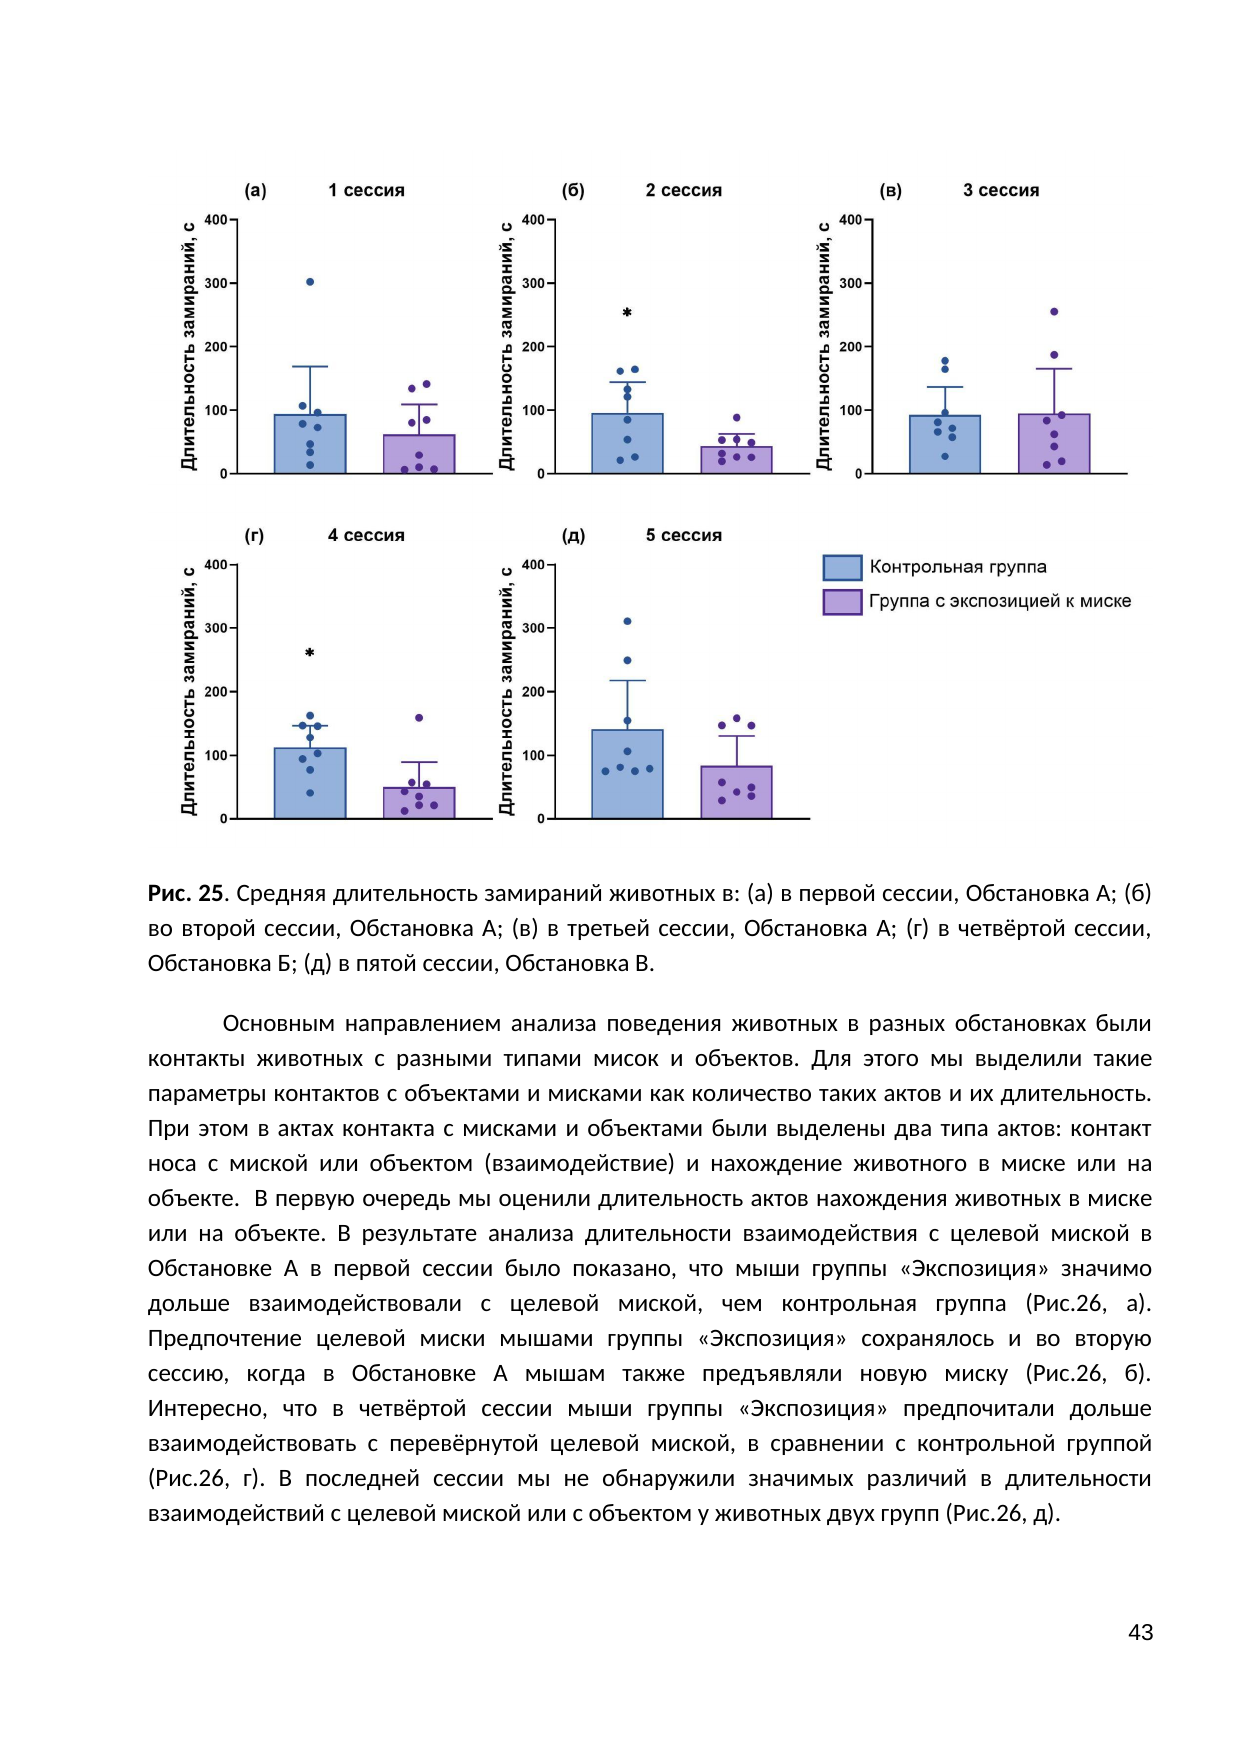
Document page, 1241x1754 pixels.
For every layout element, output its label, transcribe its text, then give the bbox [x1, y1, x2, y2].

text Рис. 25. Средняя длительность замираний животных в: (а) в первой сессии, Обстановка А; (б) во второй сессии, Обстановка А; (в) в третьей сессии, Обстановка А; (г) в четвёртой сессии, Обстановка Б; (д) в пятой сессии, Обстановка В. [148, 877, 1153, 977]
picture [147, 150, 1154, 848]
text Основным направлением анализа поведения животных в разных обстановках были контакты животных с разными типами мисок и объектов. Для этого мы выделили такие параметры контактов с объектами и мисками как количество таких актов и их длительность. При этом в актах контакта с мисками и объектами были выделены два типа актов: контакт носа с миской или объектом (взаимодействие) и нахождение животного в миске или на объекте. В первую очередь мы оценили длительность актов нахождения животных в миске или на объекте. В результате анализа длительности взаимодействия с целевой миской в Обстановке А в первой сессии было показано, что мыши группы «Экспозиция» значимо дольше взаимодействовали с целевой миской, чем контрольная группа (Рис.26, а). Предпочтение целевой миски мышами группы «Экспозиция» сохранялось и во вторую сессию, когда в Обстановке А мышам также предъявляли новую миску (Рис.26, б). Интересно, что в четвёртой сессии мыши группы «Экспозиция» предпочитали дольше взаимодействовать с перевёрнутой целевой миской, в сравнении с контрольной группой (Рис.26, г). В последней сессии мы не обнаружили значимых различий в длительности взаимодействий с целевой миской или с объектом у животных двух групп (Рис.26, д). [148, 1007, 1153, 1527]
